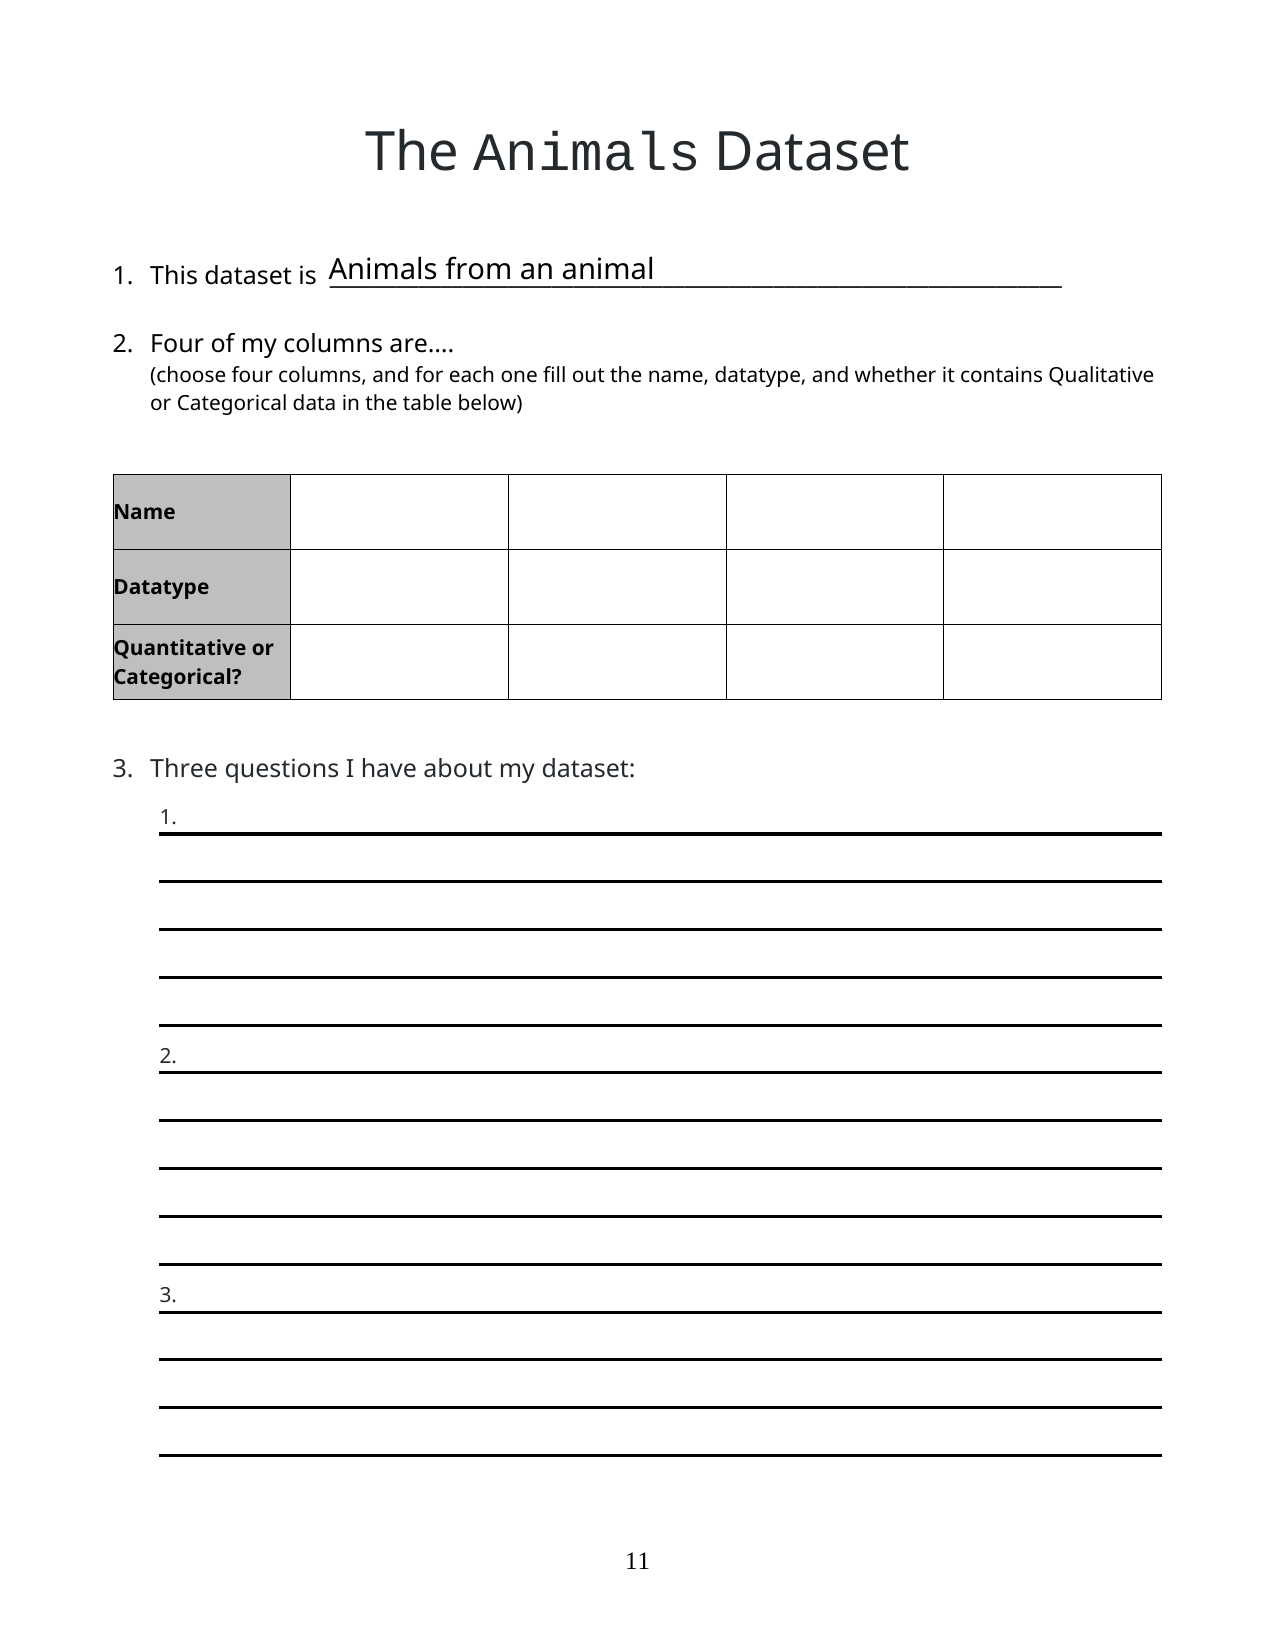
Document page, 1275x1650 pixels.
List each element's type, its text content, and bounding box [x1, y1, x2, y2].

table_cell [291, 550, 508, 624]
table_cell [944, 625, 1161, 699]
text 3. [159, 1280, 1162, 1311]
subtitle The Animals Dataset [112, 112, 1162, 187]
list This dataset is __________________________________________________________________ [112, 258, 1162, 292]
table_cell Quantitative or Categorical? [114, 625, 290, 699]
table_header [727, 475, 943, 549]
table_cell [509, 625, 726, 699]
list Four of my columns are…. [112, 326, 1162, 360]
table_header Name [114, 475, 290, 549]
table_header [509, 475, 726, 549]
table_cell [291, 625, 508, 699]
table_header [944, 475, 1161, 549]
text 2. [159, 1041, 1162, 1071]
table_cell [944, 550, 1161, 624]
table_cell [727, 550, 943, 624]
list Three questions I have about my dataset: [112, 751, 1162, 785]
table_cell Datatype [114, 550, 290, 624]
table_header [291, 475, 508, 549]
table_cell [727, 625, 943, 699]
table_cell [509, 550, 726, 624]
list (choose four columns, and for each one fill out the name, datatype, and whether it contains Qualitative or Categorical data in the table below) [150, 360, 1162, 417]
text 1. [159, 802, 1162, 832]
